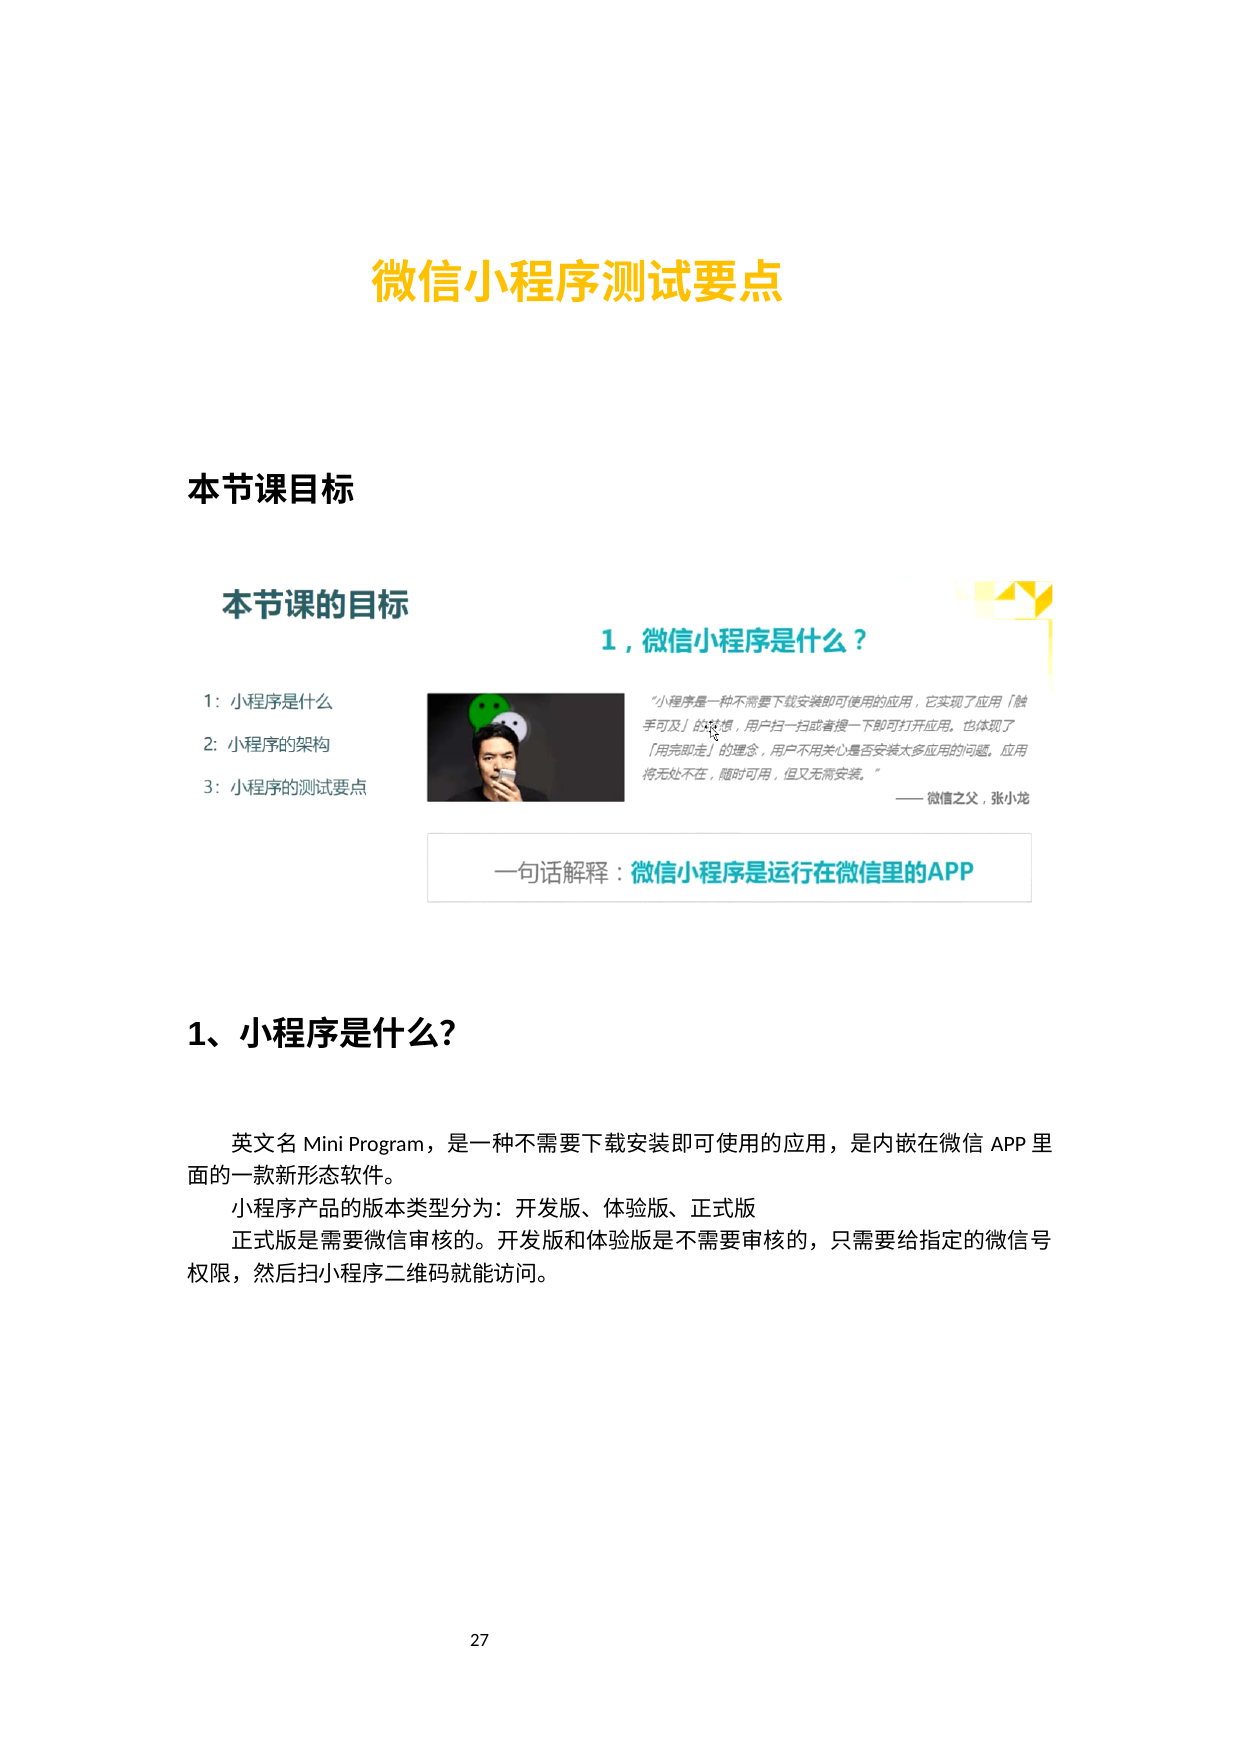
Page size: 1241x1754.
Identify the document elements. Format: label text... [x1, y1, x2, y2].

picture [187, 581, 1053, 945]
subtitle 小程序是什么？ [187, 998, 1053, 1063]
subtitle 本节课目标 [187, 454, 1053, 519]
subtitle 微信小程序测试要点 [187, 230, 1053, 327]
list 正式版是需要微信审核的。开发版和体验版是不需要审核的，只需要给指定的微信号权限，然后扫小程序二维码就能访问。 [187, 1223, 1053, 1288]
list 英文名Mini Program，是一种不需要下载安装即可使用的应用，是内嵌在微信APP里面的一款新形态软件。 [187, 1125, 1053, 1190]
list 小程序产品的版本类型分为：开发版、体验版、正式版 [187, 1190, 1053, 1223]
